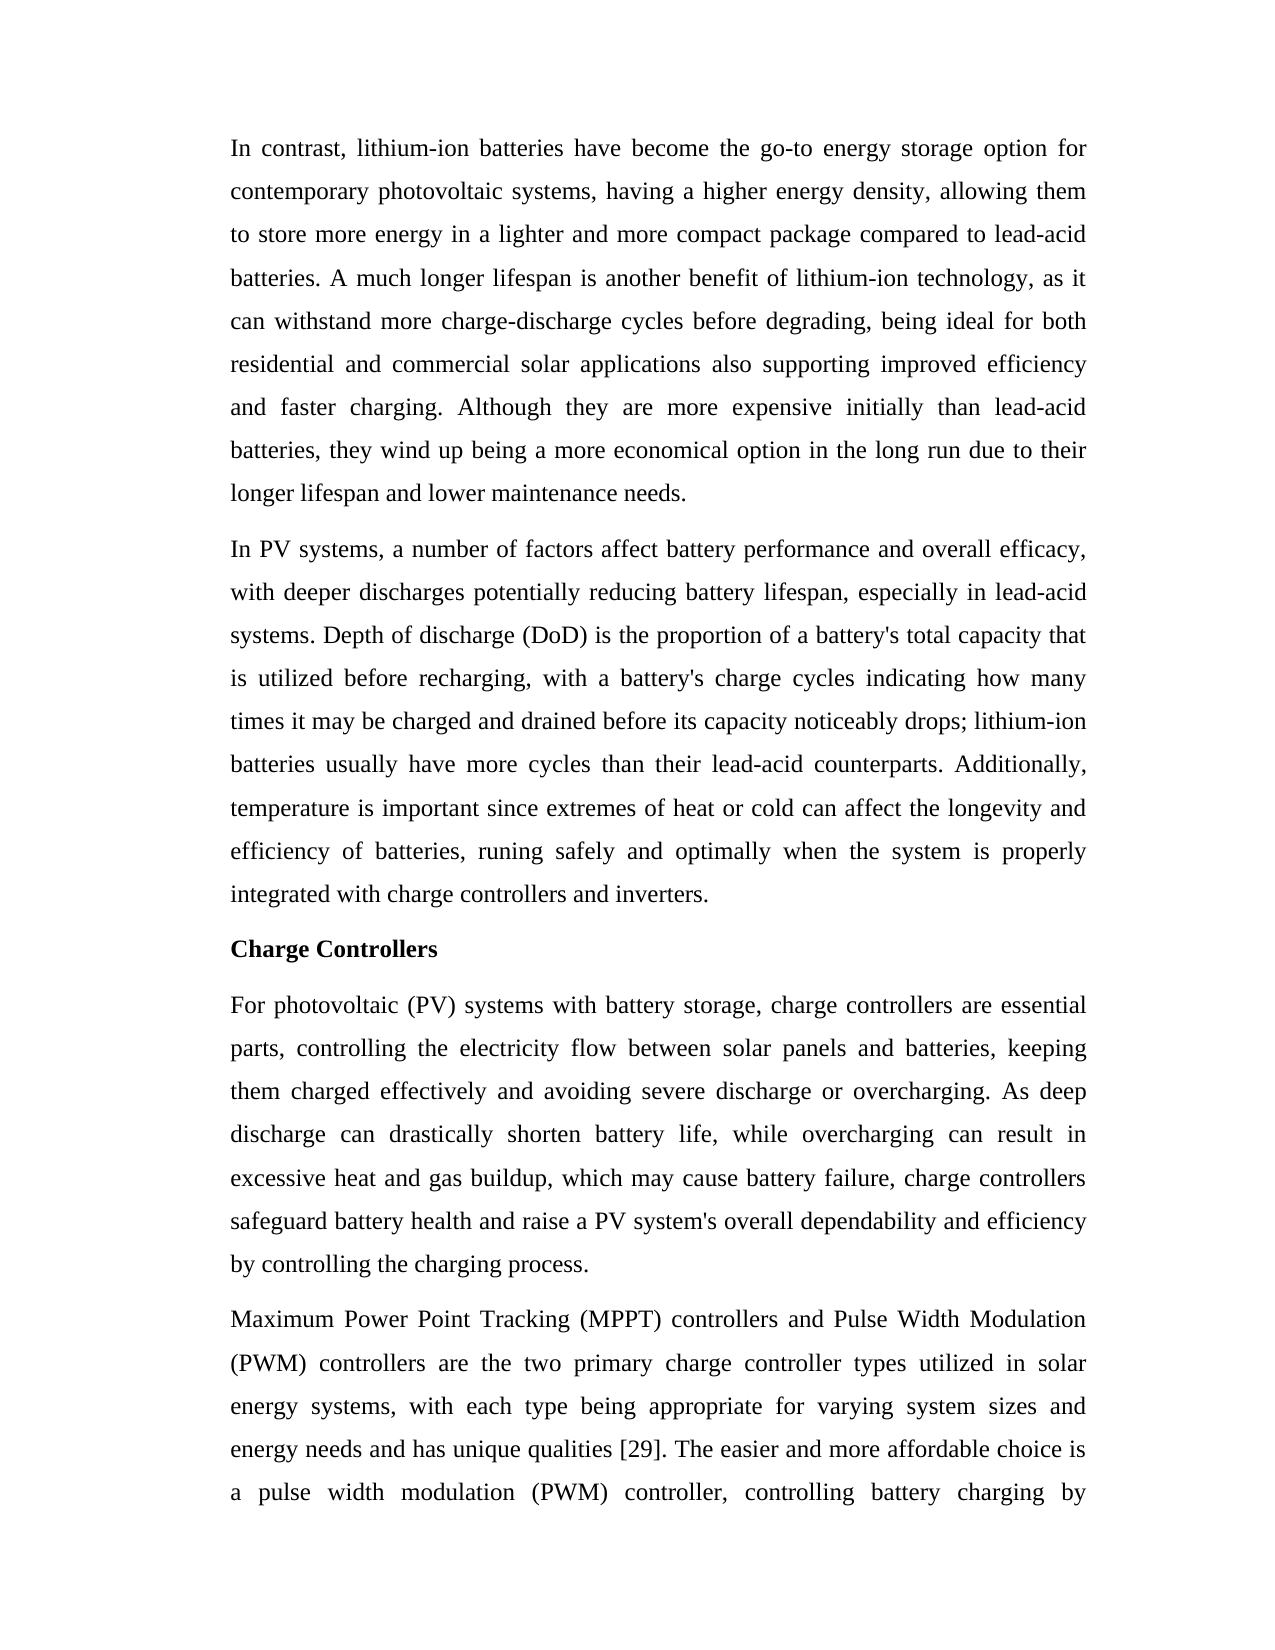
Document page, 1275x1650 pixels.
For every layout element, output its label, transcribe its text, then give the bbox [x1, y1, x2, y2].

text In PV systems, a number of factors affect battery performance and overall efficacy, with deeper discharges potentially reducing battery lifespan, especially in lead-acid systems. Depth of discharge (DoD) is the proportion of a battery's total capacity that is utilized before recharging, with a battery's charge cycles indicating how many times it may be charged and drained before its capacity noticeably drops; lithium-ion batteries usually have more cycles than their lead-acid counterparts. Additionally, temperature is important since extremes of heat or cold can affect the longevity and efficiency of batteries, runing safely and optimally when the system is properly integrated with charge controllers and inverters. [230, 534, 1087, 908]
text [230, 1304, 1087, 1506]
text In contrast, lithium-ion batteries have become the go-to energy storage option for contemporary photovoltaic systems, having a higher energy density, allowing them to store more energy in a lighter and more compact package compared to lead-acid batteries. A much longer lifespan is another benefit of lithium-ion technology, as it can withstand more charge-discharge cycles before degrading, being ideal for both residential and commercial solar applications also supporting improved efficiency and faster charging. Although they are more expensive initially than lead-acid batteries, they wind up being a more economical option in the long run due to their longer lifespan and lower maintenance needs. [230, 133, 1087, 507]
text Charge Controllers [230, 934, 1087, 963]
text For photovoltaic (PV) systems with battery storage, charge controllers are essential parts, controlling the electricity flow between solar panels and batteries, keeping them charged effectively and avoiding severe discharge or overcharging. As deep discharge can drastically shorten battery life, while overcharging can result in excessive heat and gas buildup, which may cause battery failure, charge controllers safeguard battery health and raise a PV system's overall dependability and efficiency by controlling the charging process. [230, 990, 1087, 1278]
